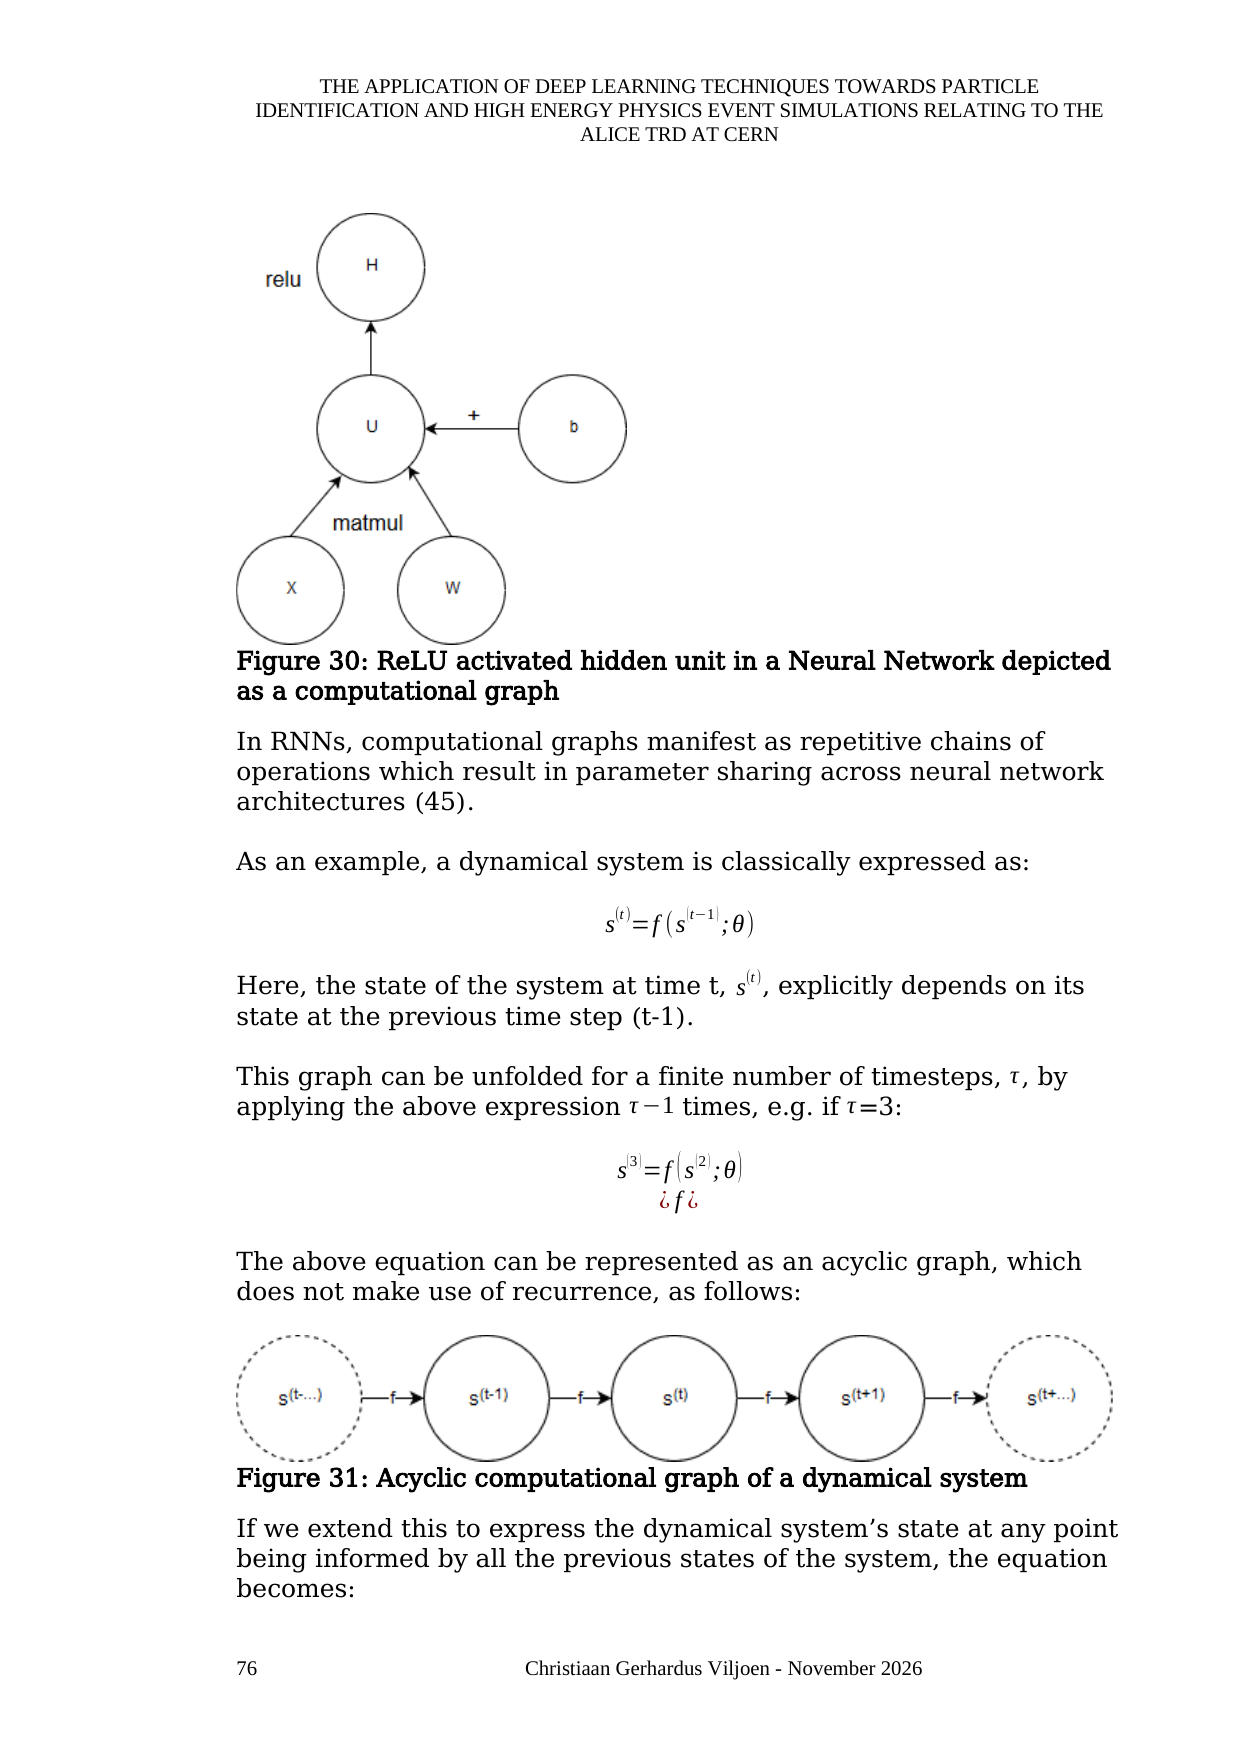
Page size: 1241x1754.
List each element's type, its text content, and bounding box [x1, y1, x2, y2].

text Figure : ReLU activated hidden unit in a Neural Network depicted as a computational graph [236, 644, 1122, 704]
picture [236, 213, 627, 645]
text If we extend this to express the dynamical system’s state at any point being informed by all the previous states of the system, the equation becomes: [236, 1512, 1122, 1602]
text Figure : Acyclic computational graph of a dynamical system [236, 1462, 1122, 1492]
text This graph can be unfolded for a finite number of timesteps, , by applying the above expression times, e.g. if =3: [236, 1060, 1122, 1120]
text The above equation can be represented as an acyclic graph, which does not make use of recurrence, as follows: [236, 1245, 1122, 1305]
text As an example, a dynamical system is classically expressed as: [236, 845, 1122, 875]
picture [236, 1335, 1113, 1462]
text Here, the state of the system at time t, , explicitly depends on its state at the previous time step (t-1). [236, 969, 1122, 1030]
text In RNNs, computational graphs manifest as repetitive chains of operations which result in parameter sharing across neural network architectures . [236, 725, 1122, 815]
